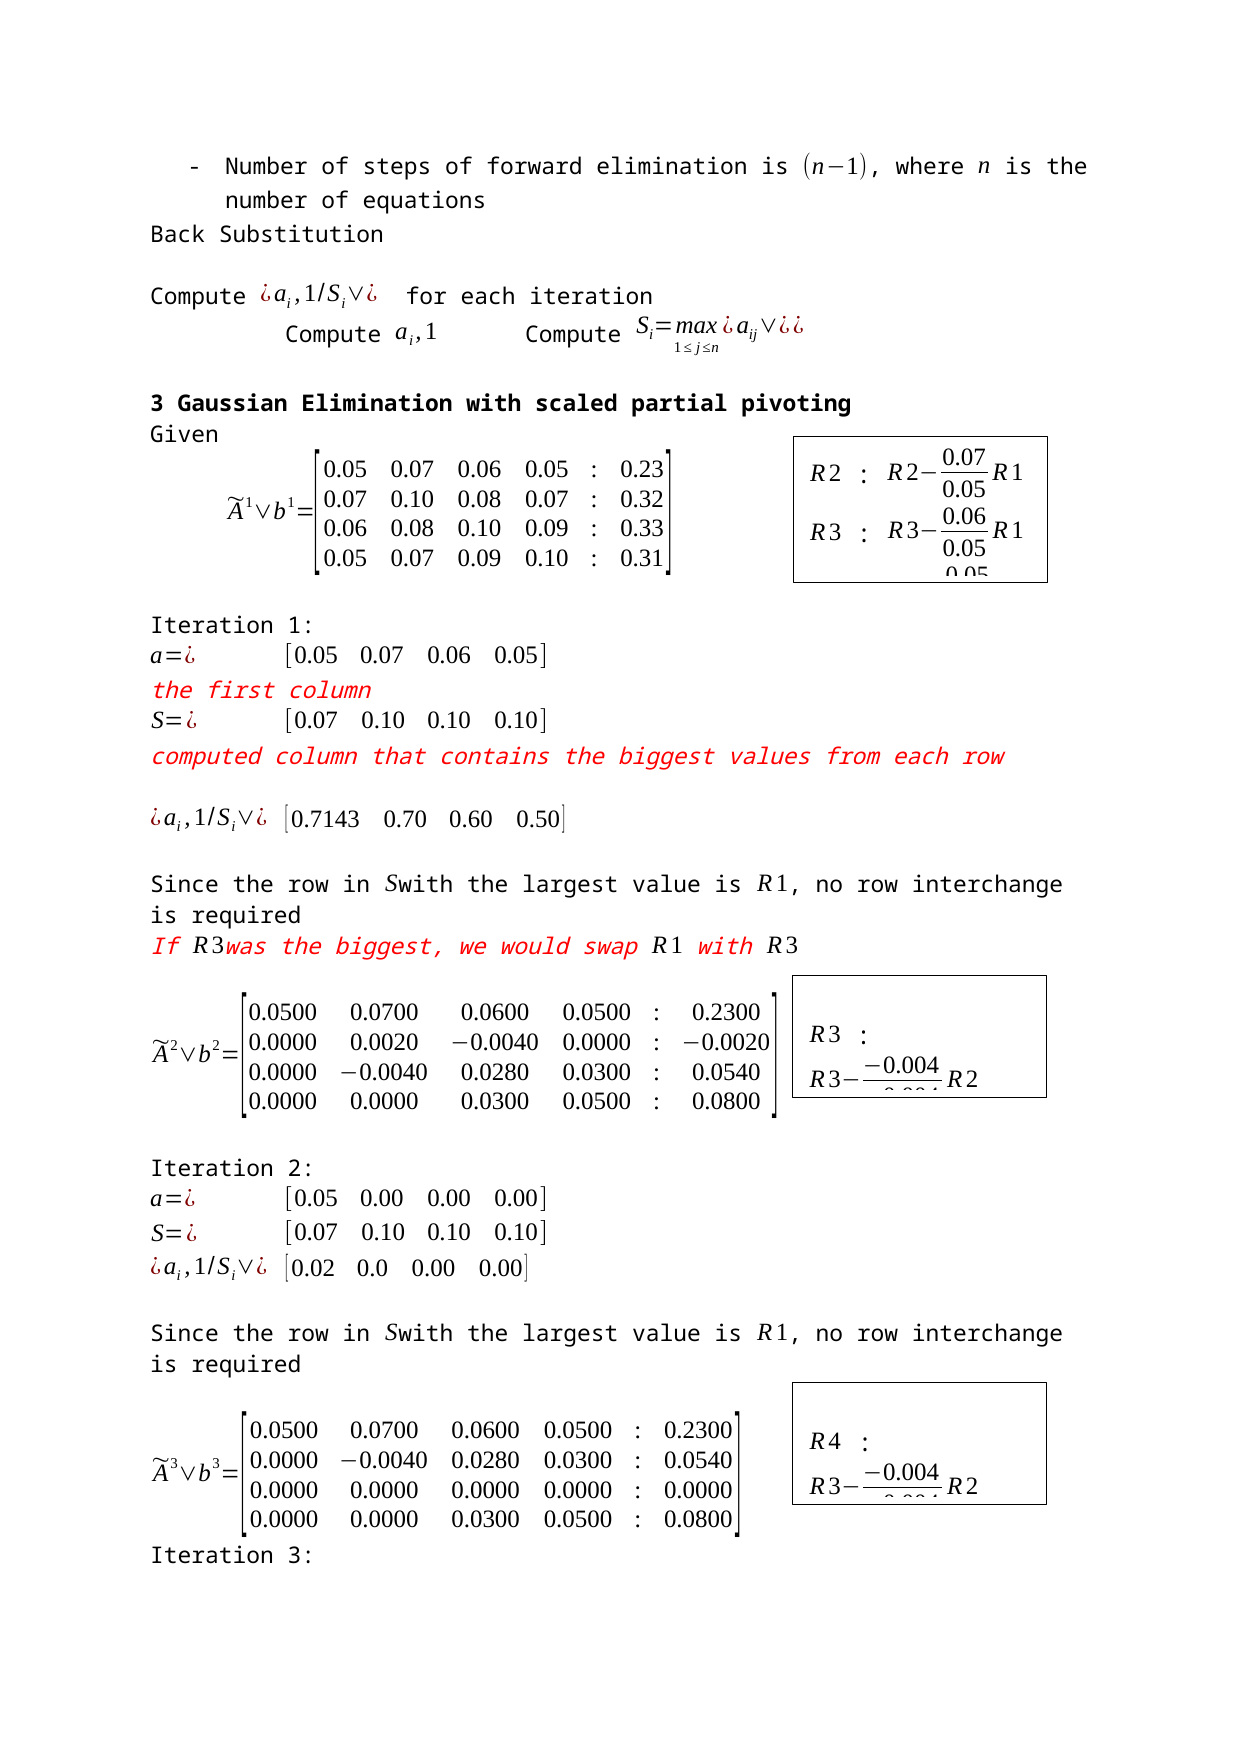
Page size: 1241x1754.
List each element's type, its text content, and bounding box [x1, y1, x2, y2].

text If was the biggest, we would swap with [150, 930, 1090, 961]
text 3 Gaussian Elimination with scaled partial pivoting [150, 387, 1090, 418]
list Number of steps of forward elimination is , where is the number of equations [187, 150, 1090, 215]
text Since the row in with the largest value is , no row interchange is required [150, 867, 1090, 930]
text Compute for each iteration [150, 280, 1090, 311]
text Given [150, 418, 1090, 449]
text Iteration 3: [150, 1539, 1090, 1571]
text Iteration 2: [150, 1152, 1090, 1183]
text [150, 1317, 1090, 1379]
text computed column that contains the biggest values from each row [150, 740, 1090, 771]
text the first column [150, 674, 1090, 706]
text Iteration 1: [150, 609, 1090, 640]
text Back Substitution [150, 217, 1090, 249]
text Compute Compute [150, 311, 1090, 356]
